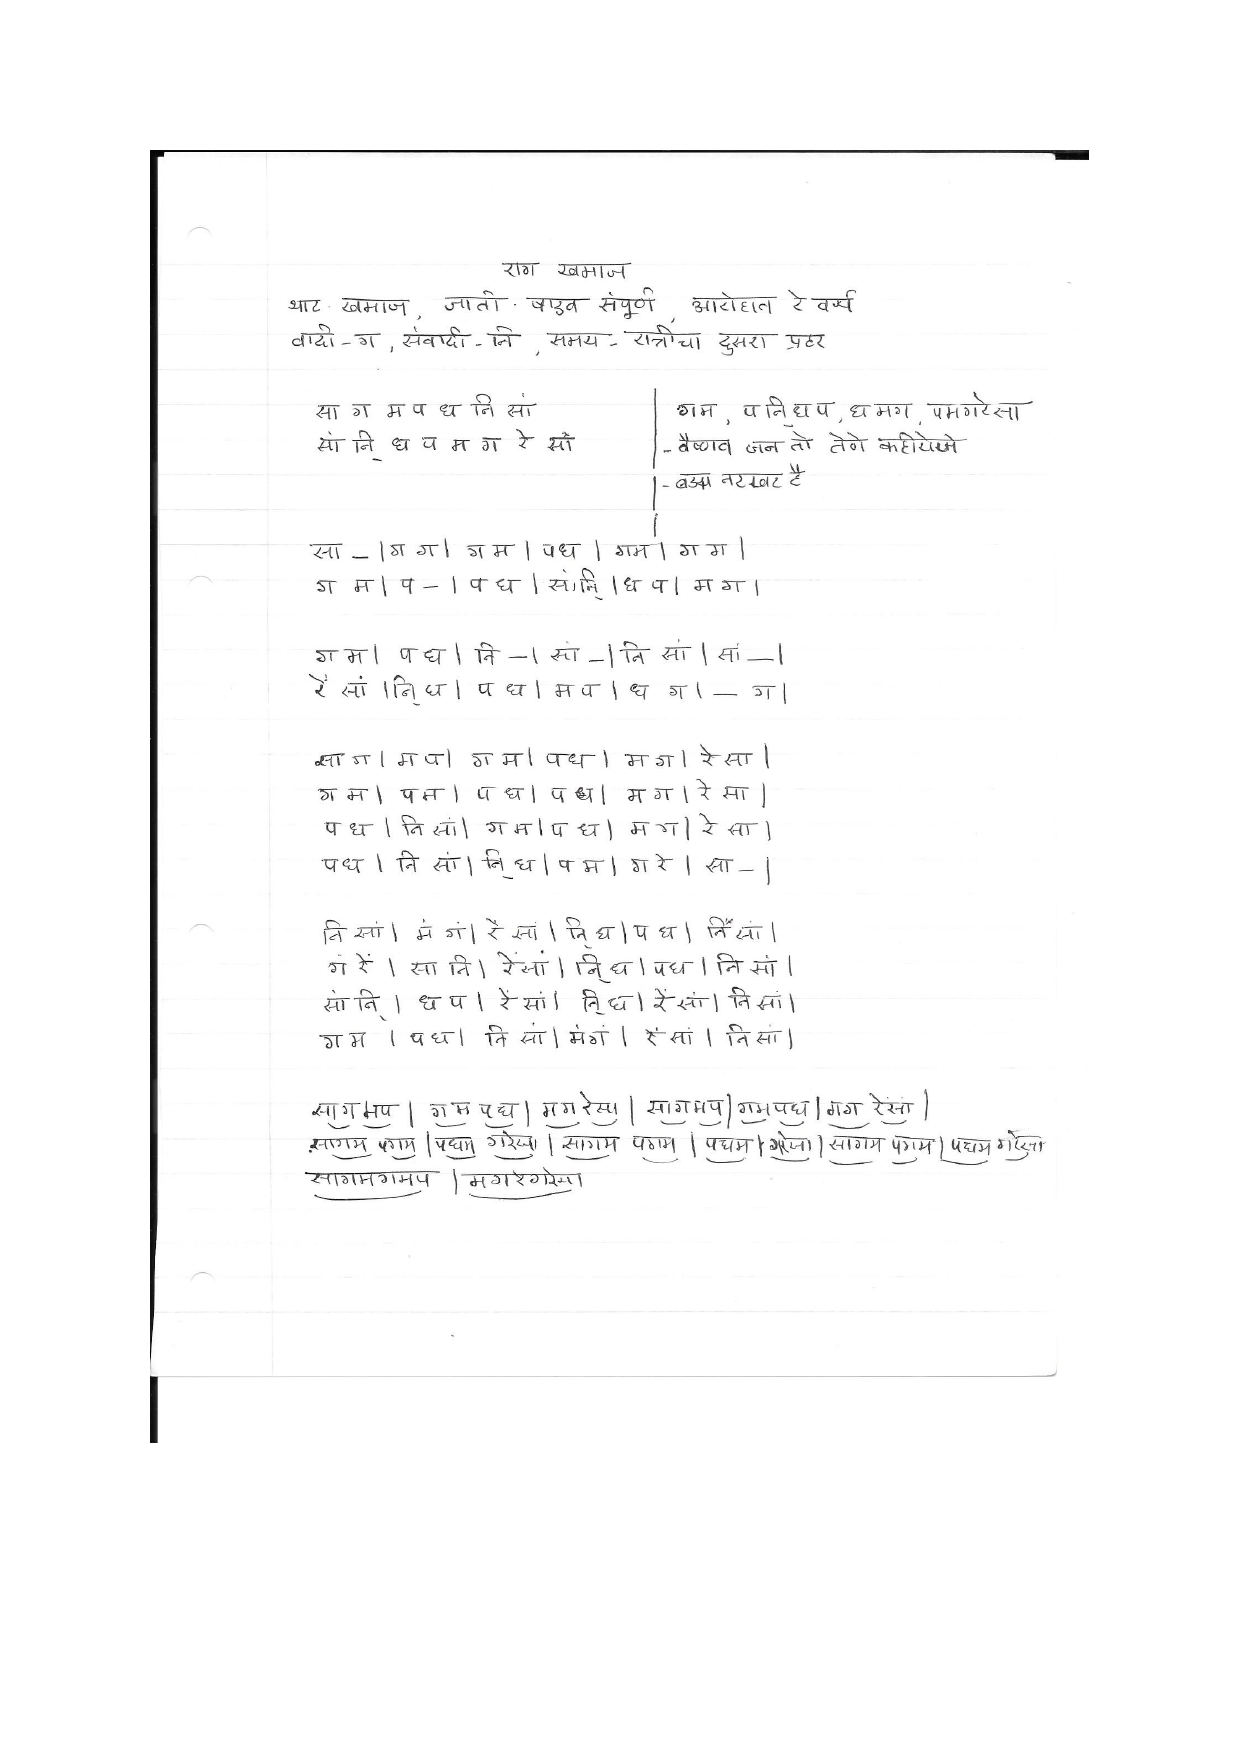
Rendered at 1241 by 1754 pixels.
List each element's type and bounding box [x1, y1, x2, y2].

picture [150, 150, 1089, 1443]
